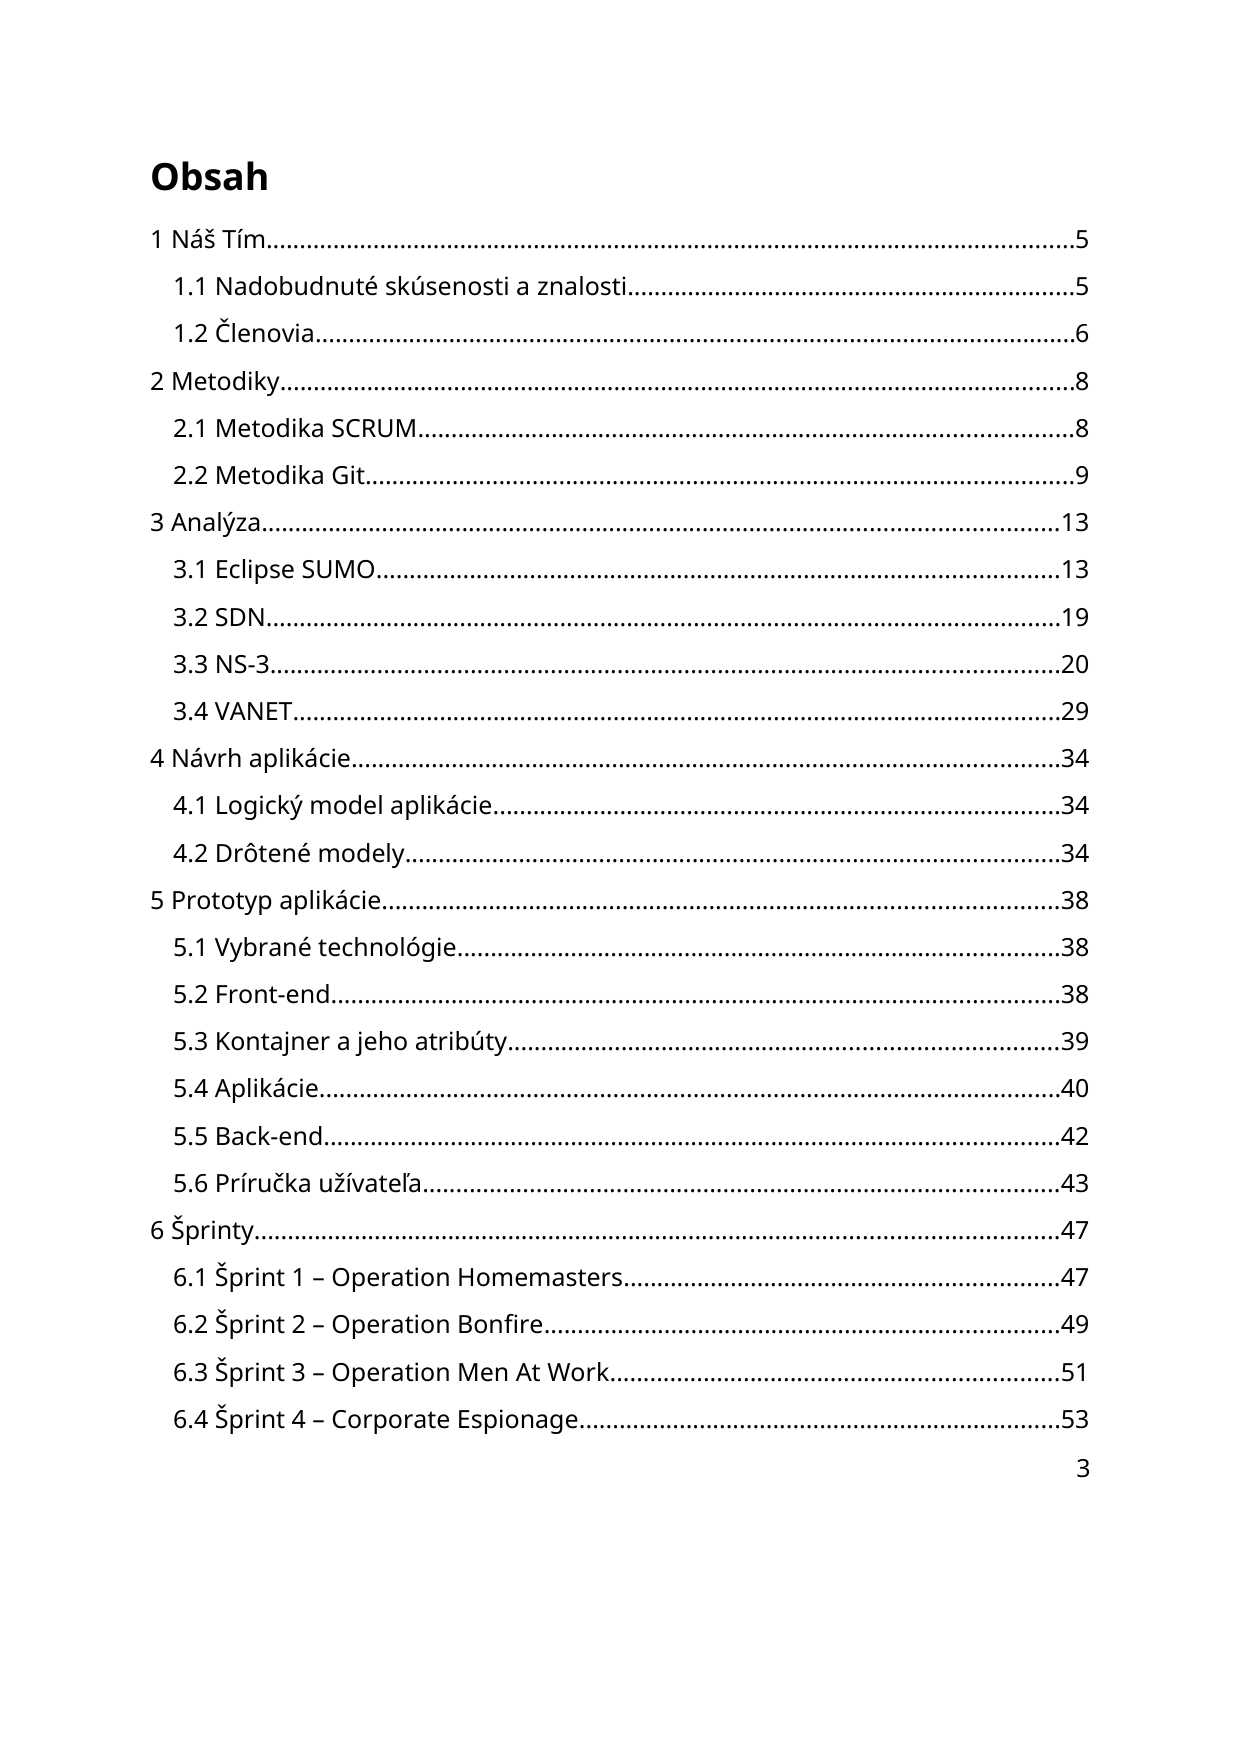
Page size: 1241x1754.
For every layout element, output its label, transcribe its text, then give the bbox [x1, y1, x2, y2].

text 3.4 VANET 29 [173, 694, 1090, 728]
text 5.5 Back-end 42 [173, 1118, 1090, 1152]
text 1 Náš Tím 5 [150, 222, 1090, 256]
text 5.3 Kontajner a jeho atribúty 39 [173, 1024, 1090, 1058]
text 2.2 Metodika Git 9 [173, 458, 1090, 492]
text 2.1 Metodika SCRUM 8 [173, 411, 1090, 444]
text 5.6 Príručka užívateľa 43 [173, 1166, 1090, 1199]
text 3.2 SDN 19 [173, 599, 1090, 633]
text 1.1 Nadobudnuté skúsenosti a znalosti 5 [173, 269, 1090, 303]
text 6.1 Šprint 1 – Operation Homemasters 47 [173, 1260, 1090, 1294]
text 6 Šprinty 47 [150, 1213, 1090, 1247]
text 3.3 NS-3 20 [173, 646, 1090, 681]
text 6.4 Šprint 4 – Corporate Espionage 53 [173, 1401, 1090, 1436]
text 6.3 Šprint 3 – Operation Men At Work 51 [173, 1354, 1090, 1388]
text 5.2 Front-end 38 [173, 977, 1090, 1011]
text 3.1 Eclipse SUMO 13 [173, 552, 1090, 586]
text 1.2 Členovia 6 [173, 316, 1090, 350]
text 3 Analýza 13 [150, 505, 1090, 539]
text 4.2 Drôtené modely 34 [173, 835, 1090, 869]
text Obsah [150, 150, 1090, 201]
text 5.1 Vybrané technológie 38 [173, 929, 1090, 964]
text 5 Prototyp aplikácie 38 [150, 882, 1090, 916]
text 4.1 Logický model aplikácie 34 [173, 788, 1090, 822]
text 6.2 Šprint 2 – Operation Bonfire 49 [173, 1307, 1090, 1341]
text 4 Návrh aplikácie 34 [150, 741, 1090, 775]
text 5.4 Aplikácie 40 [173, 1071, 1090, 1105]
text 2 Metodiky 8 [150, 363, 1090, 397]
